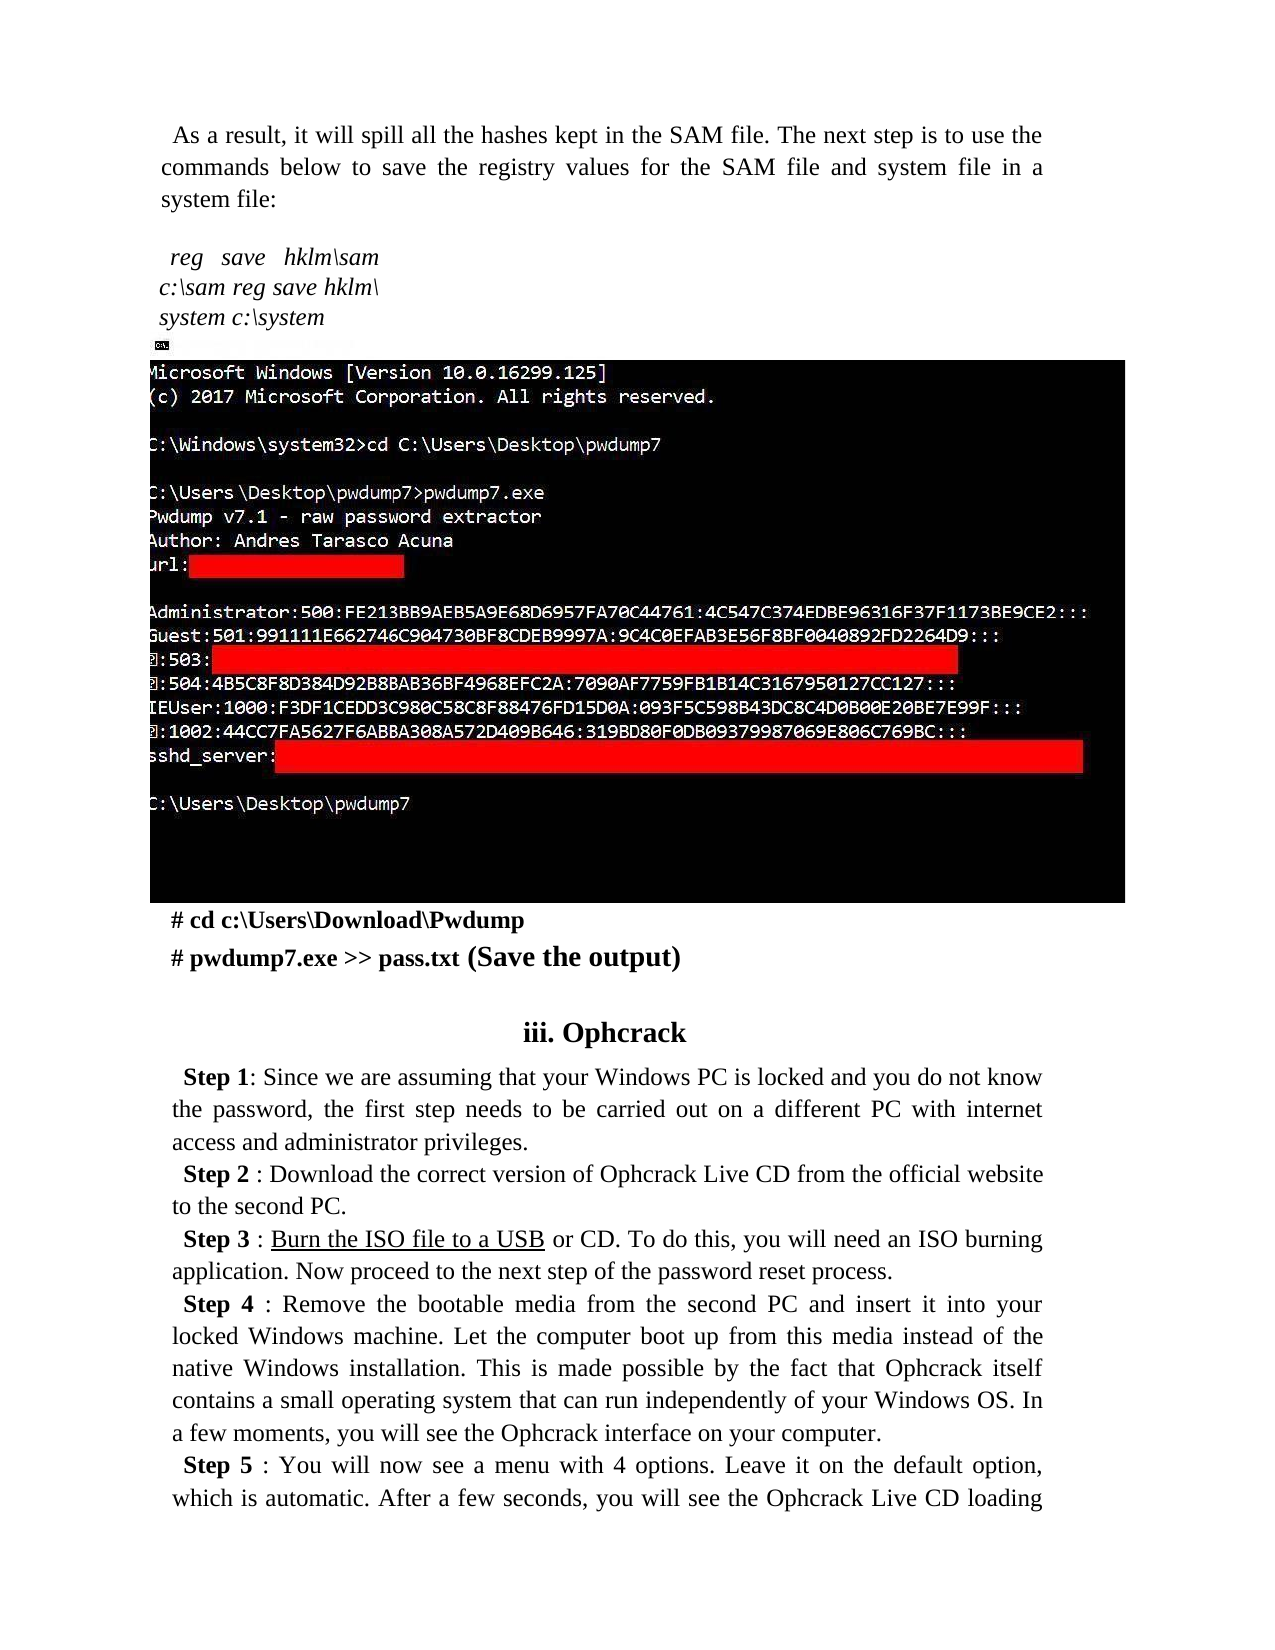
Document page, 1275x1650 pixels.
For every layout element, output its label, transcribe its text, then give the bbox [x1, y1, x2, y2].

text Step 3 : Burn the ISO file to a USB or CD. To do this, you will need an ISO burning application. Now proceed to the next step of the password reset process. [172, 1224, 1044, 1285]
picture [150, 332, 1125, 903]
text Step 2 : Download the correct version of Ophcrack Live CD from the official website to the second PC. [172, 1159, 1044, 1220]
text # pwdump7.exe >> pass.txt (Save the output) [171, 939, 1144, 972]
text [172, 1451, 1044, 1511]
subtitle iii. Ophcrack [150, 1016, 1059, 1049]
text reg save hklm\sam c:\sam reg save hklm\system c:\system [159, 242, 382, 330]
text # cd c:\Users\Download\Pwdump [171, 906, 1144, 934]
text Step 4 : Remove the bootable media from the second PC and insert it into your locked Windows machine. Let the computer boot up from this media instead of the native Windows installation. This is made possible by the fact that Ophcrack itself contains a small operating system that can run independently of your Windows OS. In a few moments, you will see the Ophcrack interface on your computer. [172, 1289, 1044, 1447]
text Step 1: Since we are assuming that your Windows PC is locked and you do not know the password, the first step needs to be carried out on a different PC with internet access and administrator privileges. [172, 1062, 1044, 1155]
text As a result, it will spill all the hashes kept in the SAM file. The next step is to use the commands below to save the registry values for the SAM file and system file in a system file: [161, 120, 1044, 213]
